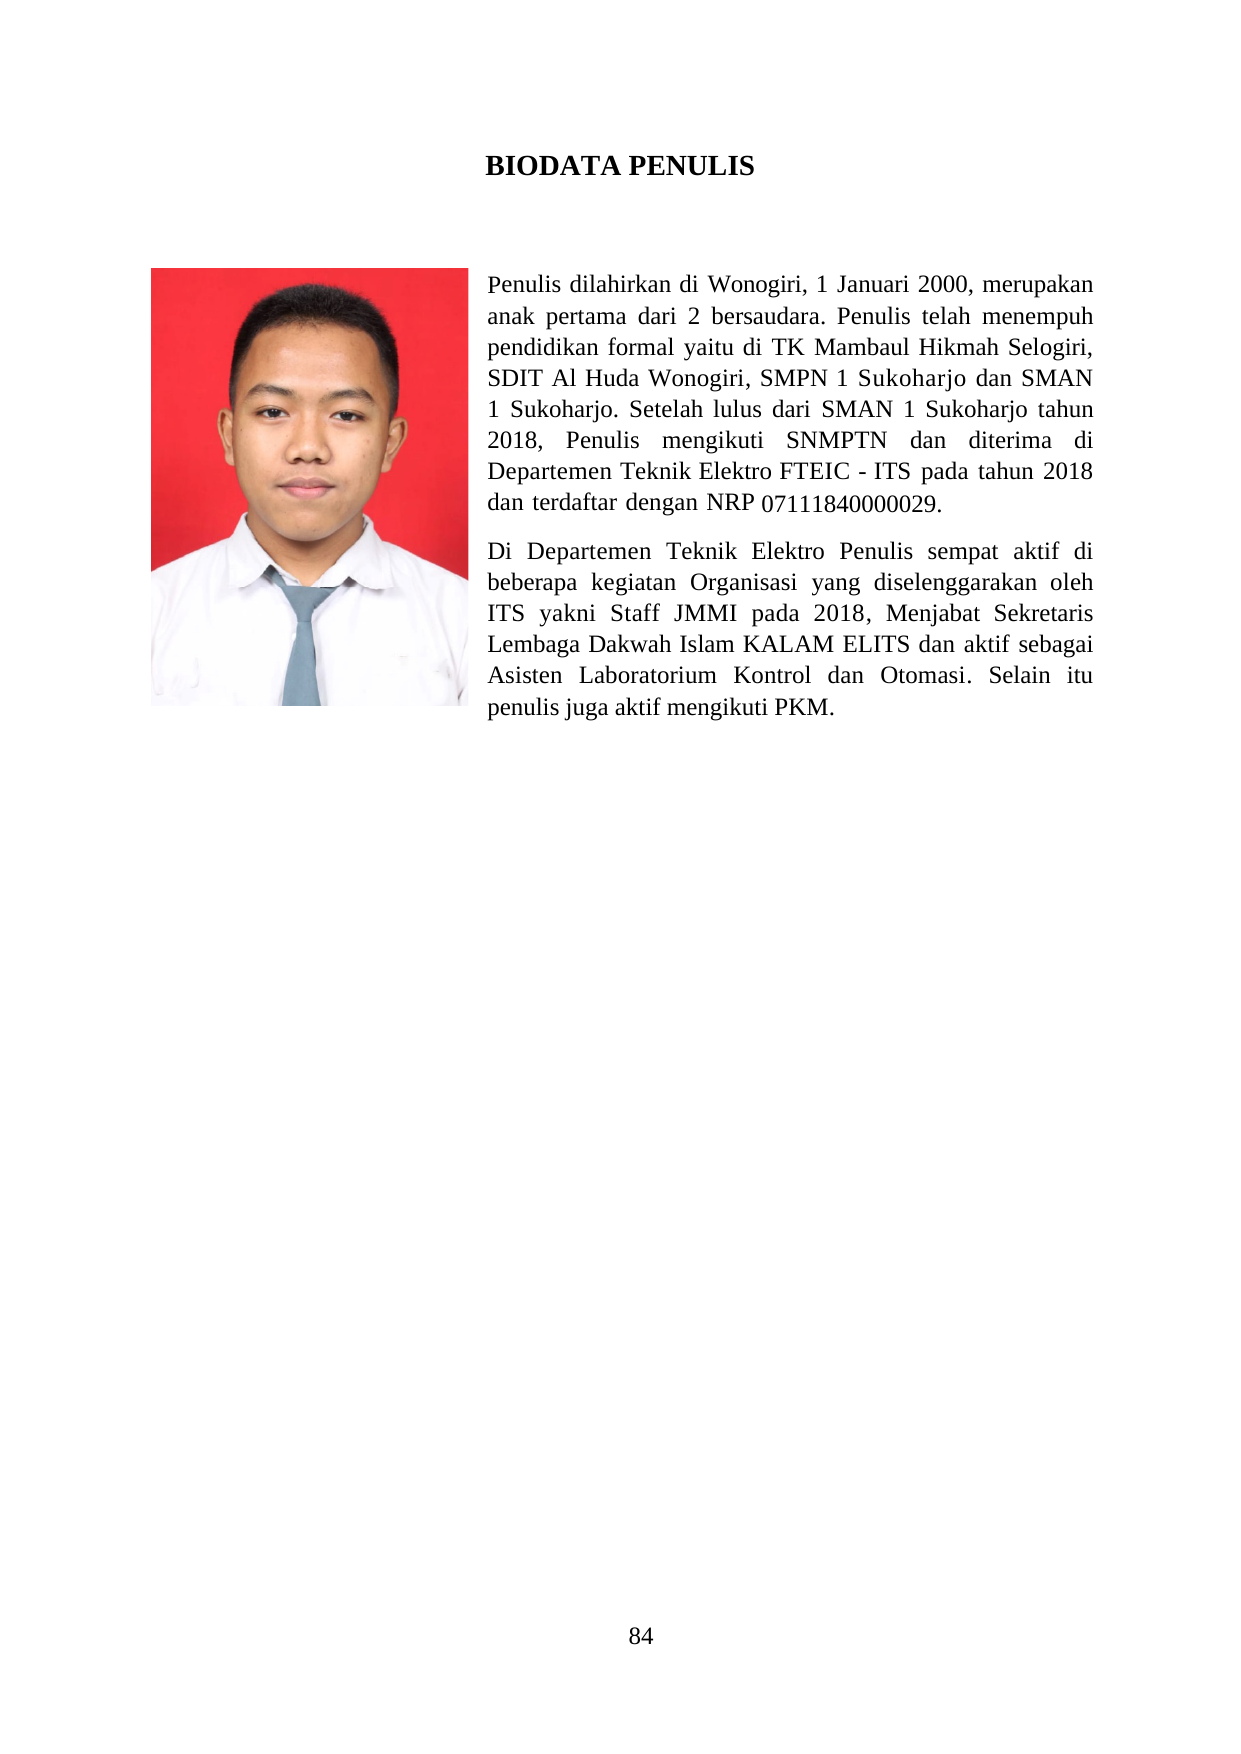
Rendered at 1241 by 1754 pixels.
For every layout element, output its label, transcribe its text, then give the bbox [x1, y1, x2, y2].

text Penulis dilahirkan di Wonogiri, 1 Januari 2000, merupakan anak pertama dari 2 bersaudara. Penulis telah menempuh pendidikan formal yaitu di TK Mambaul Hikmah Selogiri, SDIT Al Huda Wonogiri, SMPN 1 Sukoharjo dan SMAN 1 Sukoharjo. Setelah lulus dari SMAN 1 Sukoharjo tahun 2018, Penulis mengikuti SNMPTN dan diterima di Departemen Teknik Elektro FTEIC - ITS pada tahun 2018 dan terdaftar dengan NRP 07111840000029. [470, 269, 1093, 517]
subtitle BIODATA PENULIS [148, 148, 1092, 181]
text Di Departemen Teknik Elektro Penulis sempat aktif di beberapa kegiatan Organisasi yang diselenggarakan oleh ITS yakni Staff JMMI pada 2018, Menjabat Sekretaris Lembaga Dakwah Islam KALAM ELITS dan aktif sebagai Asisten Laboratorium Kontrol dan Otomasi. Selain itu penulis juga aktif mengikuti PKM. [148, 536, 1093, 720]
picture [151, 268, 470, 703]
